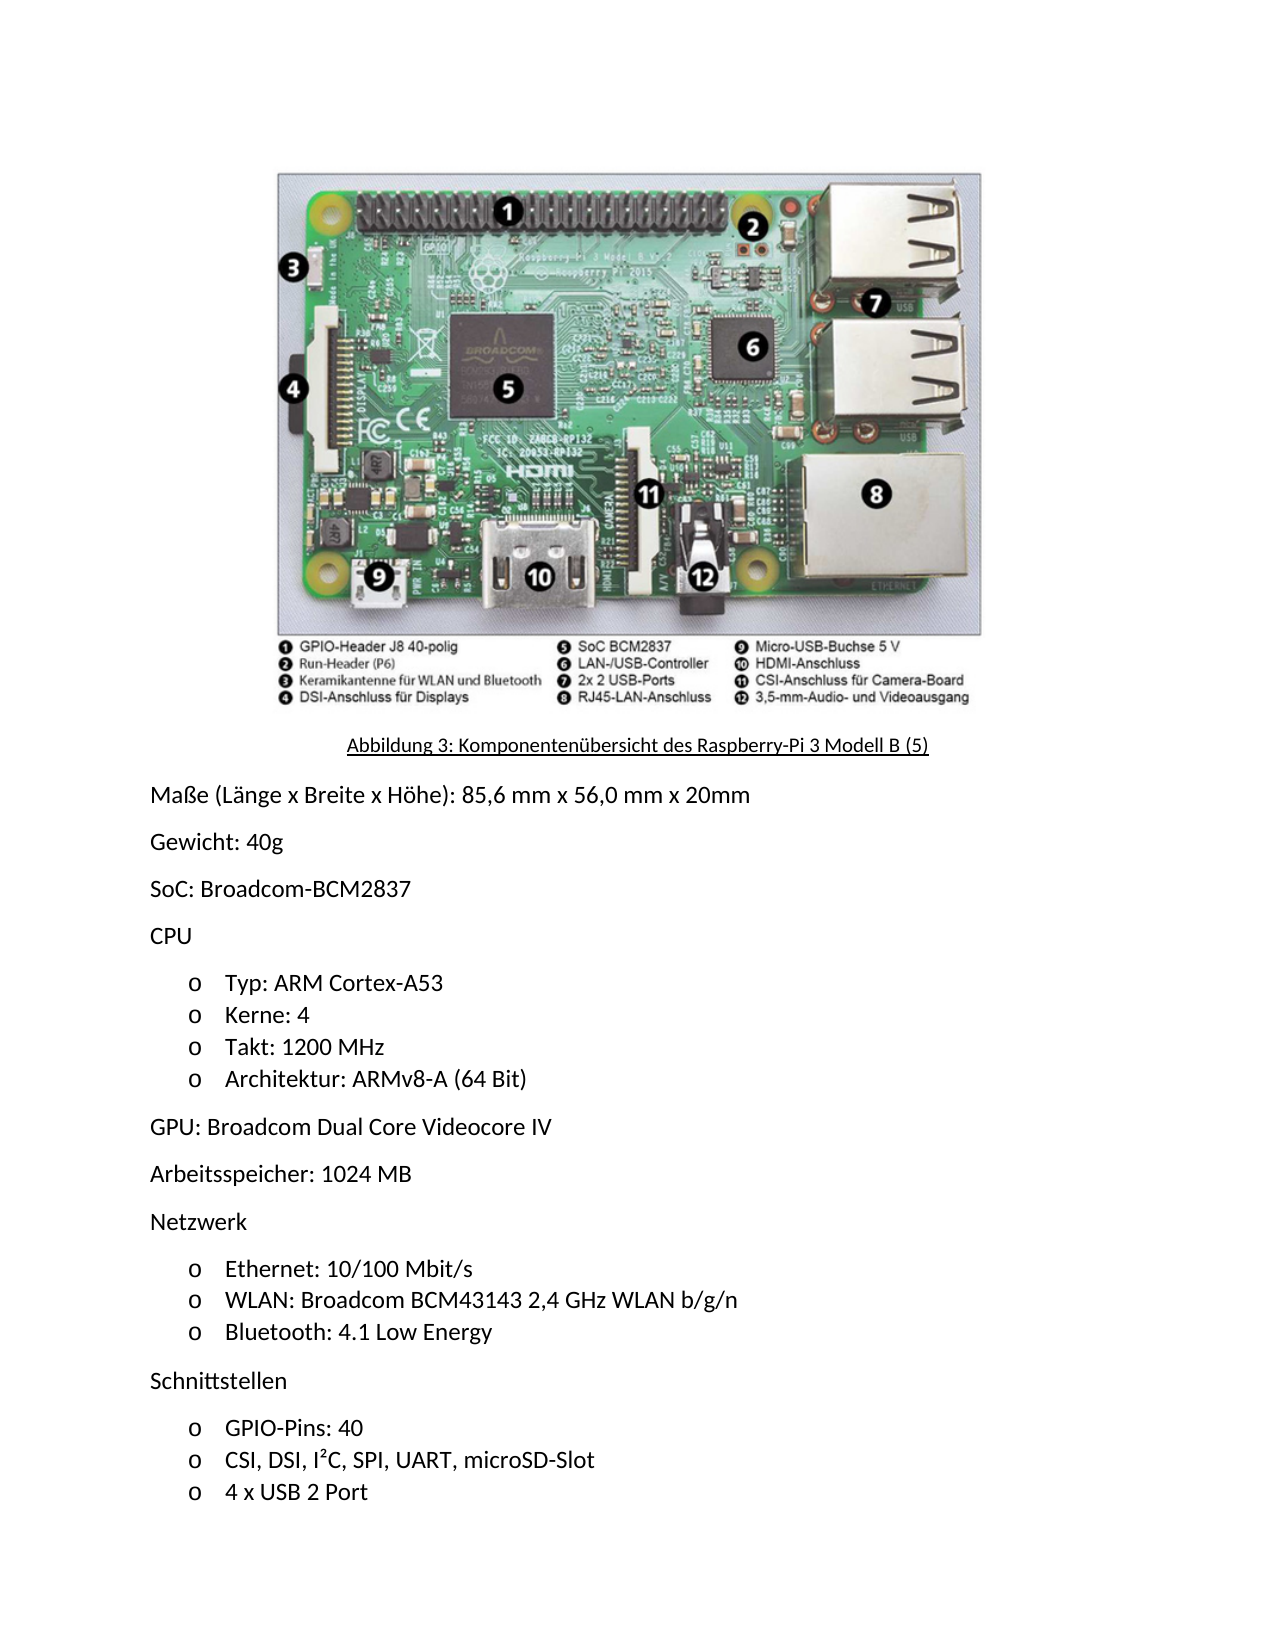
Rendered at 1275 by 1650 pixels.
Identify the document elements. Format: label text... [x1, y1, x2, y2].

text Gewicht: 40g [150, 826, 1125, 857]
list Bluetooth: 4.1 Low Energy [187, 1316, 1125, 1348]
list Takt: 1200 MHz [187, 1031, 1125, 1063]
text Maße (Länge x Breite x Höhe): 85,6 mm x 56,0 mm x 20mm [150, 779, 1125, 809]
list Ethernet: 10/100 Mbit/s [187, 1253, 1125, 1285]
list GPIO-Pins: 40 [187, 1412, 1125, 1444]
text Netzwerk [150, 1206, 1125, 1236]
list Architektur: ARMv8-A (64 Bit) [187, 1063, 1125, 1095]
list Typ: ARM Cortex-A53 [187, 968, 1125, 999]
list CSI, DSI, I²C, SPI, UART, microSD-Slot [187, 1444, 1125, 1476]
text Schnittstellen [150, 1365, 1125, 1395]
list WLAN: Broadcom BCM43143 2,4 GHz WLAN b/g/n [187, 1285, 1125, 1316]
text Abbildung : Komponentenübersicht des Raspberry-Pi 3 Modell B [150, 733, 1125, 758]
text GPU: Broadcom Dual Core Videocore IV [150, 1111, 1125, 1142]
picture [219, 150, 1056, 714]
list 4 x USB 2 Port [187, 1476, 1125, 1507]
list Kerne: 4 [187, 999, 1125, 1031]
text Arbeitsspeicher: 1024 MB [150, 1158, 1125, 1189]
text CPU [150, 920, 1125, 951]
text SoC: Broadcom-BCM2837 [150, 873, 1125, 904]
